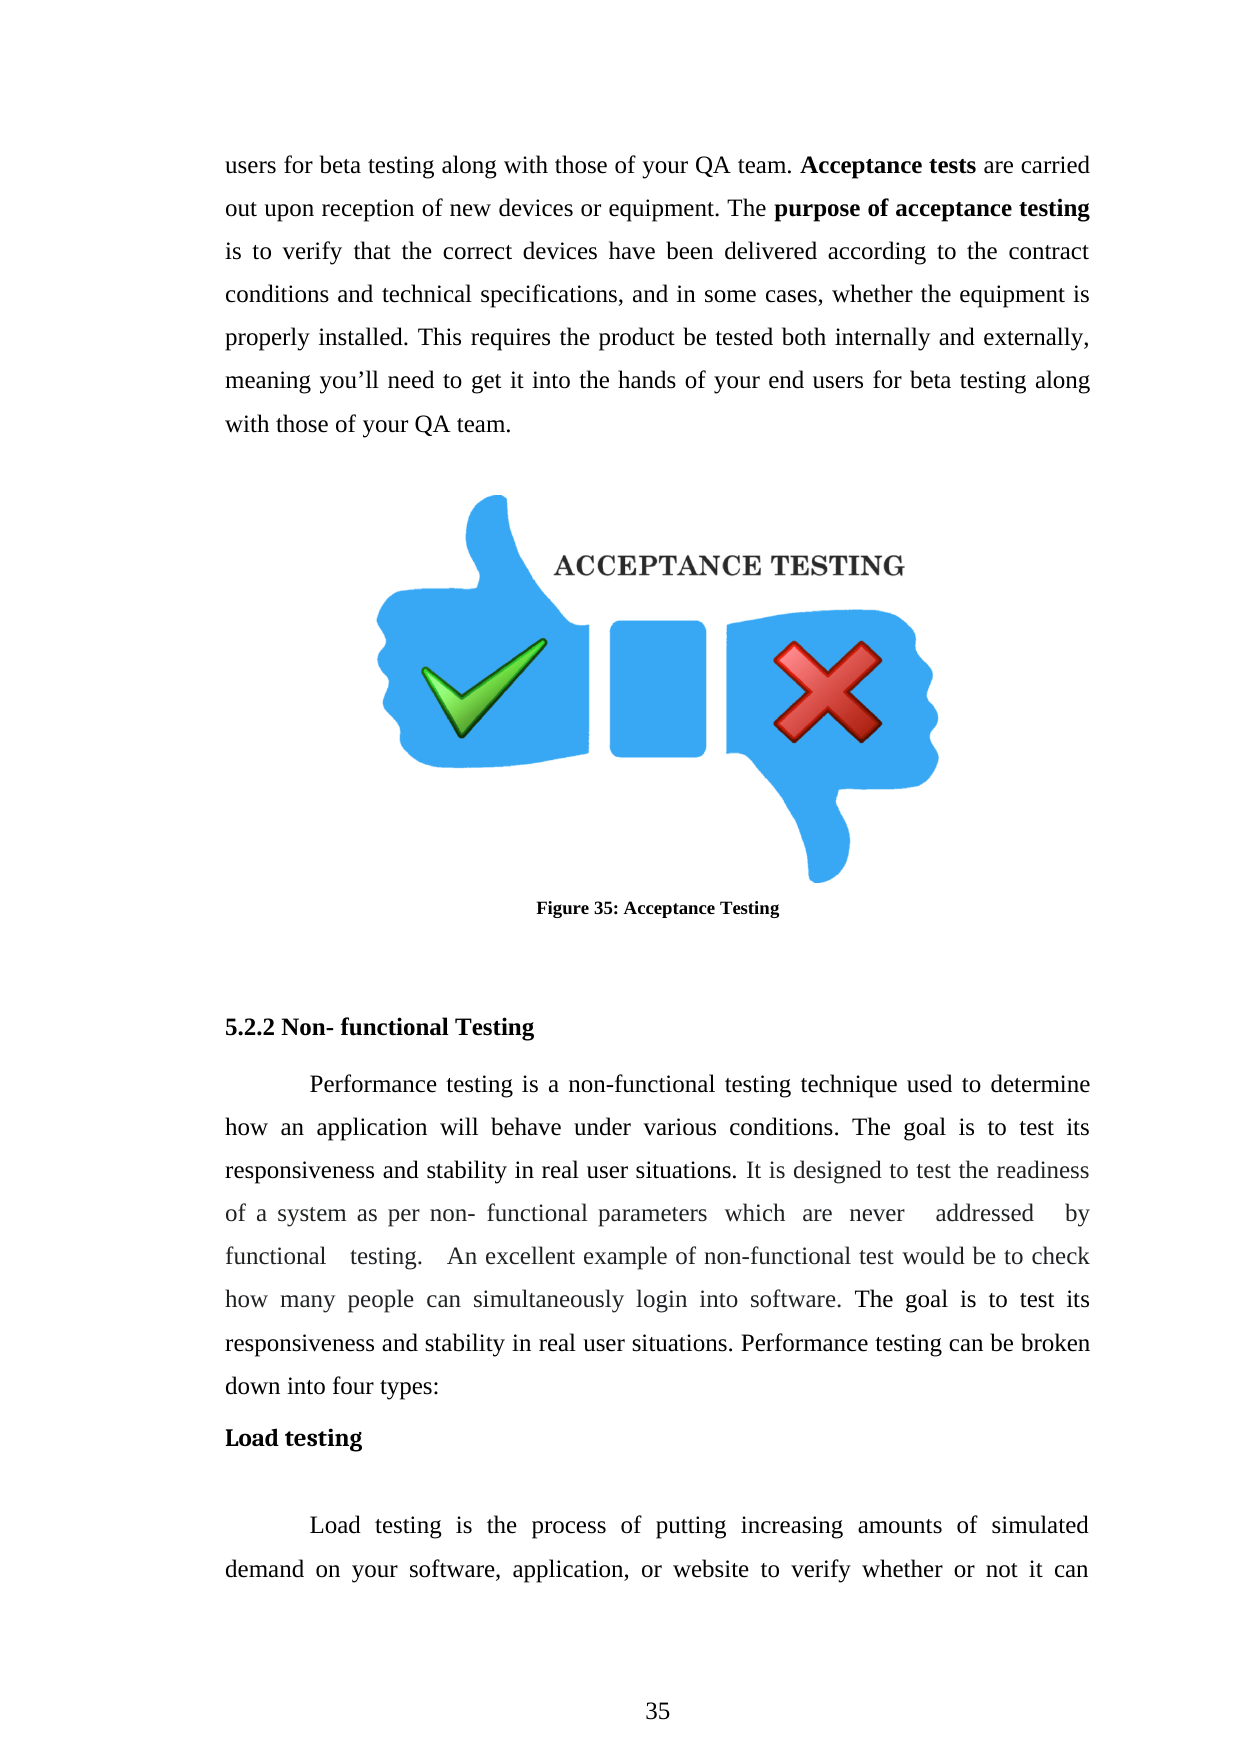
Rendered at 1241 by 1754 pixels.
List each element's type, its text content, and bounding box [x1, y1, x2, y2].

subtitle 5.2.2 Non- functional Testing [225, 1012, 1090, 1041]
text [225, 150, 1090, 437]
text Performance testing is a non-functional testing technique used to determine how an application will behave under various conditions. The goal is to test its responsiveness and stability in real user situations. It is designed to test the readiness of a system as per non- functional parameters which are never addressed by functional testing. An excellent example of non-functional test would be to check how many people can simultaneously login into software. The goal is to test its responsiveness and stability in real user situations. Performance testing can be broken down into four types: [225, 1069, 1090, 1399]
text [225, 1511, 1090, 1582]
subtitle Load testing [225, 1424, 1090, 1453]
picture [376, 495, 939, 883]
text Figure 35: Acceptance Testing [225, 897, 1090, 918]
